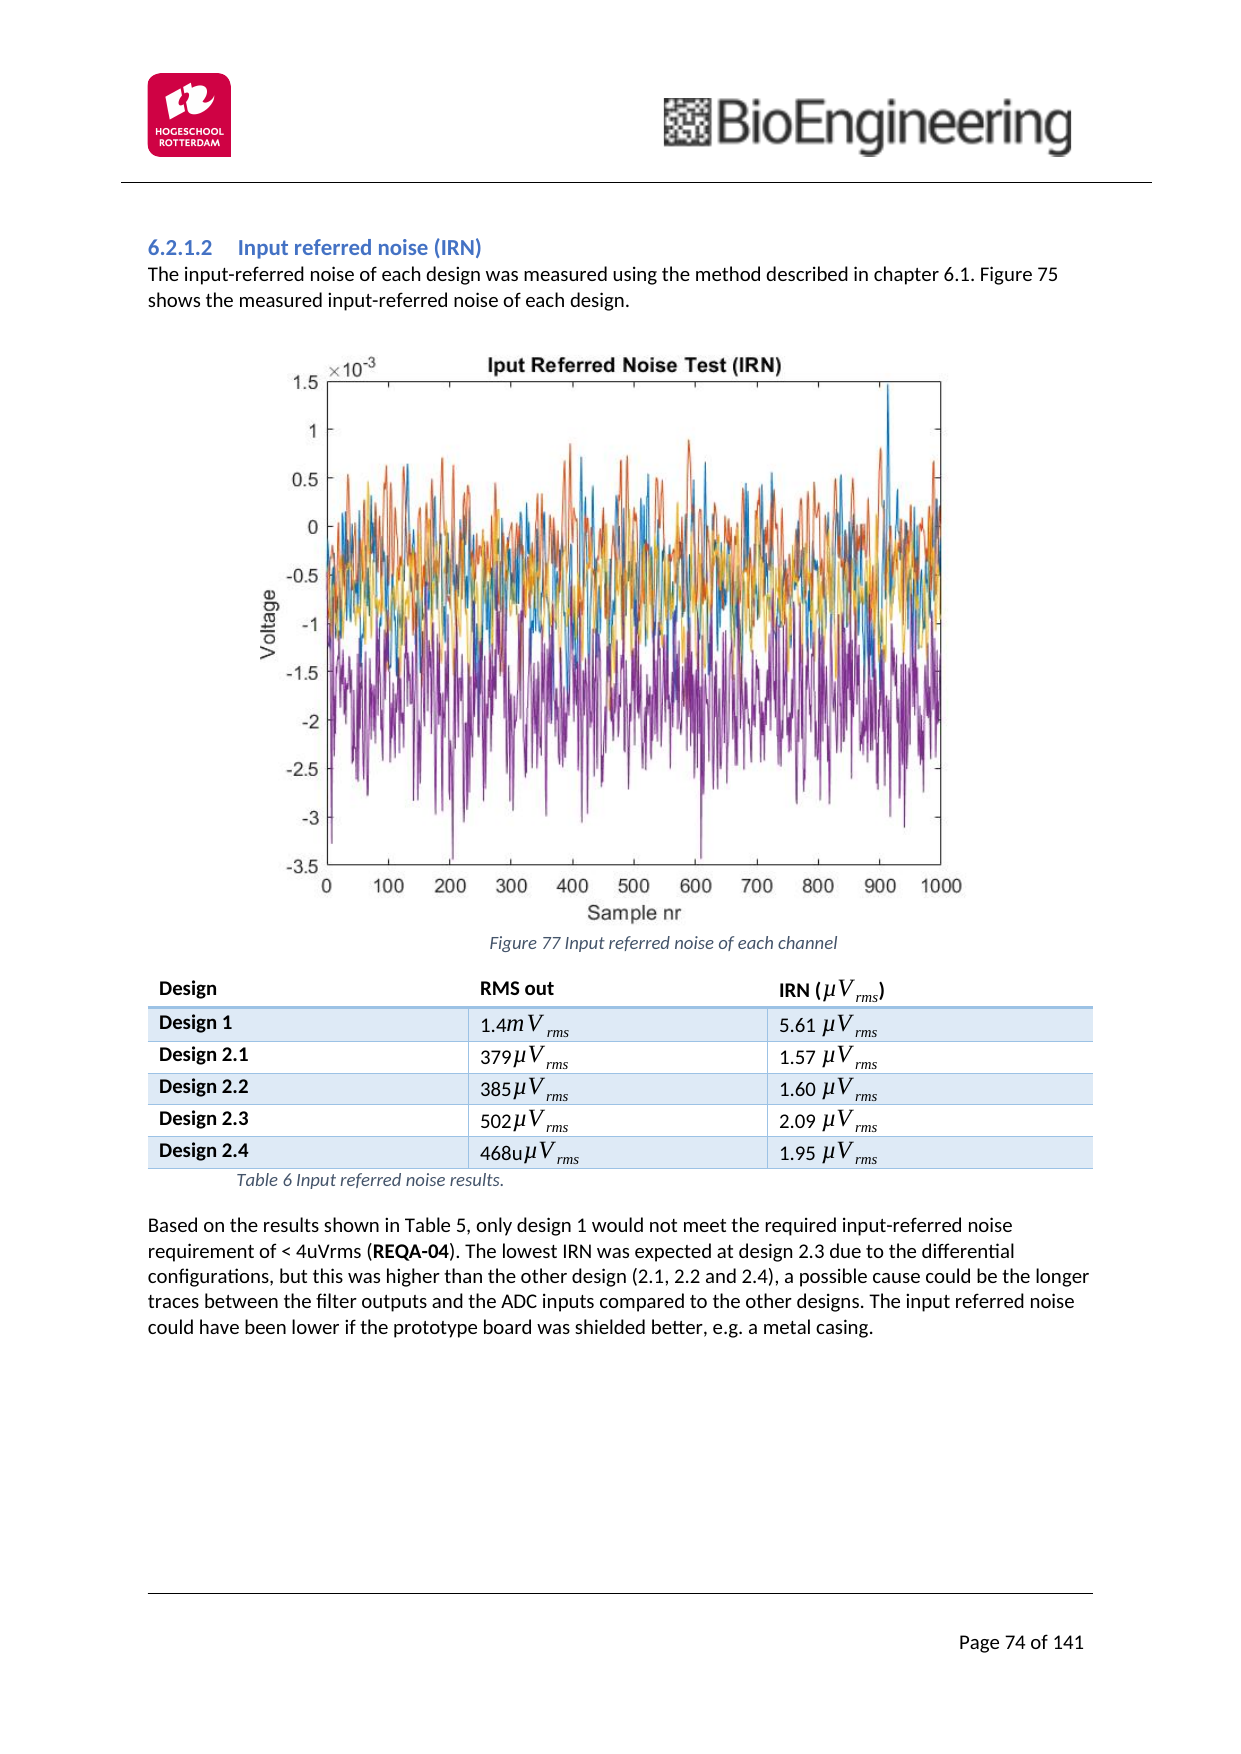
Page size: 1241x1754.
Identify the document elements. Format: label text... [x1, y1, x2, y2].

picture [663, 98, 1072, 157]
table_cell 385 [469, 1074, 767, 1104]
table_cell 1.4 [469, 1009, 767, 1041]
text Table 6 Input referred noise results. [236, 1169, 1093, 1192]
text Based on the results shown in Table 5, only design 1 would not meet the required input-referred noise requirement of < 4uVrms (REQA-04). The lowest IRN was expected at design 2.3 due to the differential configurations, but this was higher than the other design (2.1, 2.2 and 2.4), a possible cause could be the longer traces between the filter outputs and the ADC inputs compared to the other designs. The input referred noise could have been lower if the prototype board was shielded better, e.g. a metal casing. [148, 1212, 1093, 1339]
picture [224, 337, 1016, 931]
table_cell Design 2.2 [148, 1074, 468, 1104]
table_cell 1.95 [768, 1137, 1093, 1168]
table_cell Design 2.1 [148, 1042, 468, 1072]
table_cell 2.09 [768, 1105, 1093, 1136]
table_header RMS out [469, 975, 768, 1006]
table_cell Design 1 [148, 1009, 468, 1041]
table_cell 1.60 [768, 1074, 1093, 1104]
table_cell 379 [469, 1042, 767, 1072]
picture [147, 73, 231, 157]
text Figure 77 Input referred noise of each channel [236, 931, 1093, 954]
table_cell Design 2.3 [148, 1105, 468, 1136]
table_cell 468u [469, 1137, 767, 1168]
table_cell 5.61 [768, 1009, 1093, 1041]
subtitle Input referred noise (IRN) [148, 233, 1093, 261]
table_cell 502 [469, 1105, 767, 1136]
table_header Design [148, 975, 469, 1006]
table_header IRN () [768, 975, 1093, 1006]
table_cell 1.57 [768, 1042, 1093, 1072]
table_cell Design 2.4 [148, 1137, 468, 1168]
text The input-referred noise of each design was measured using the method described in chapter 6.1. Figure 75 shows the measured input-referred noise of each design. [148, 261, 1093, 312]
